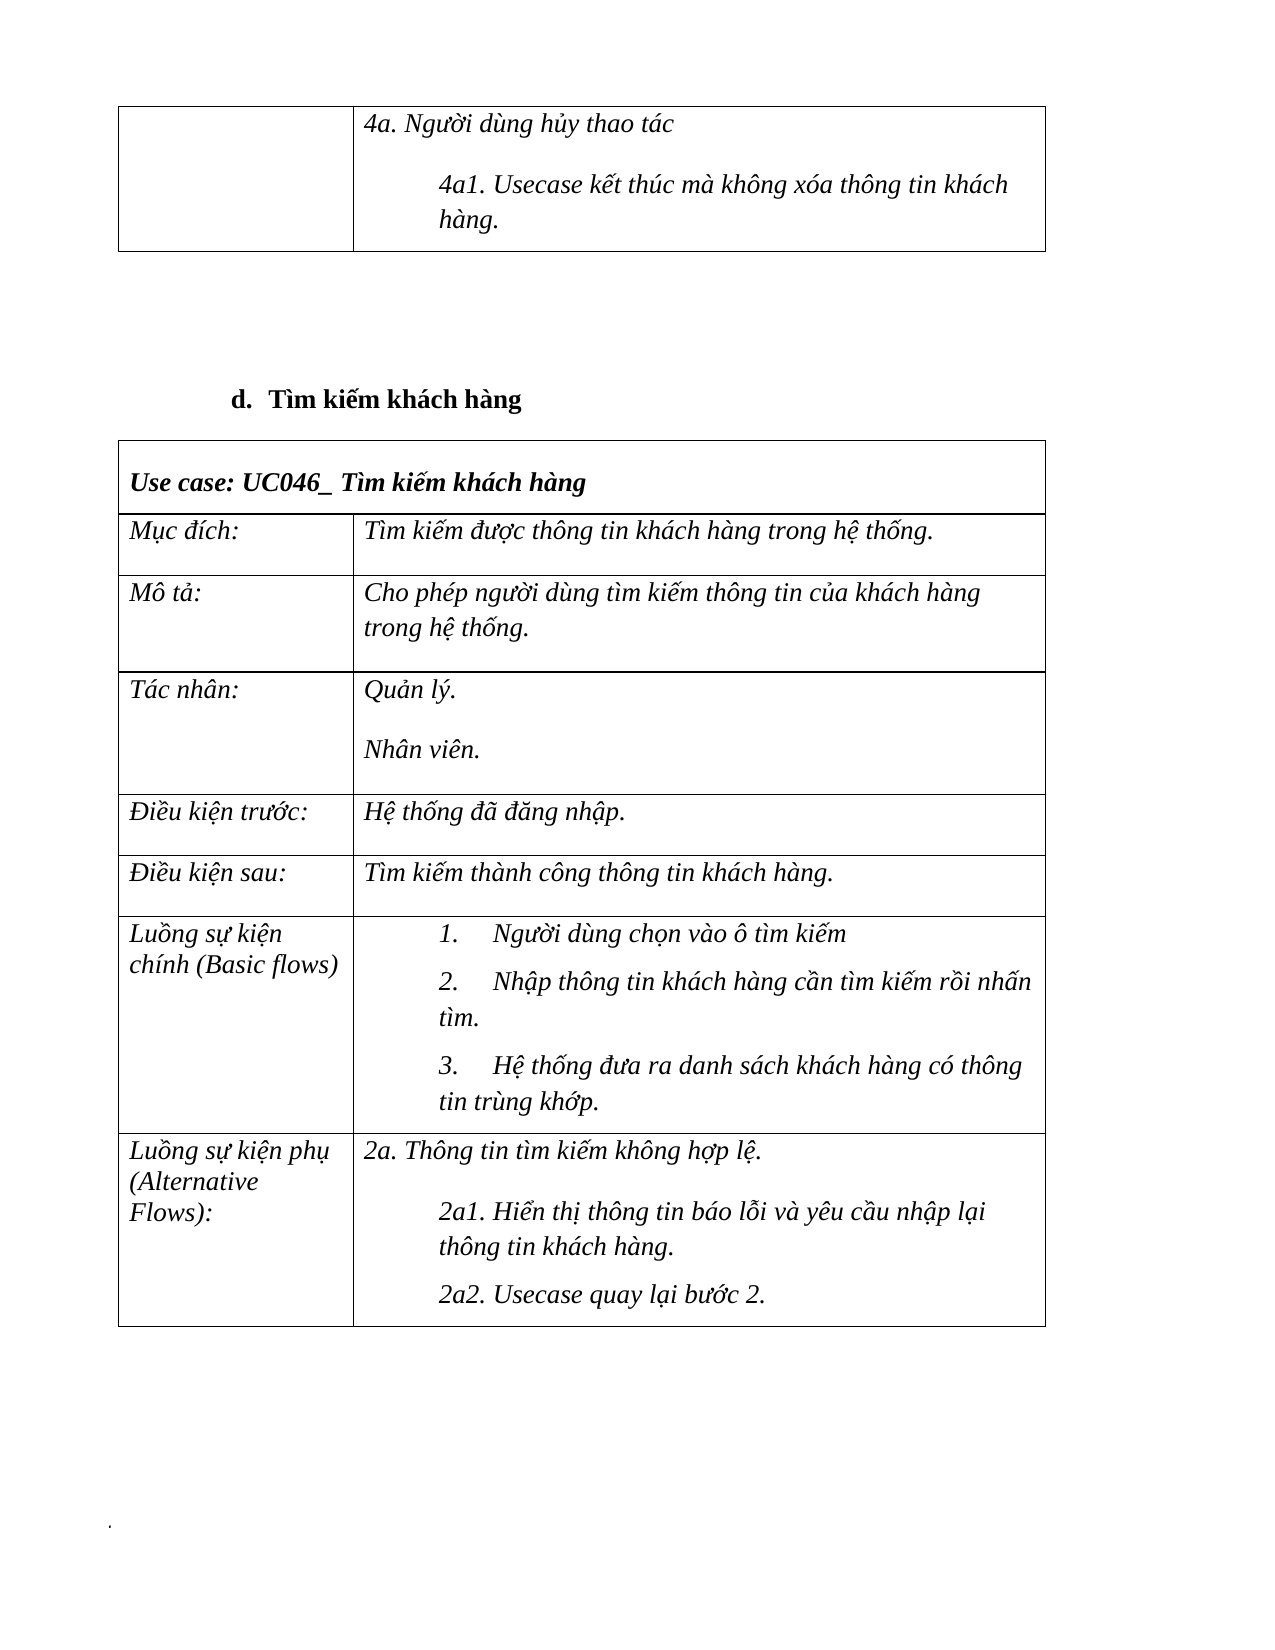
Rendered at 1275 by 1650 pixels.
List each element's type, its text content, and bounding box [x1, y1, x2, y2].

table_cell Hệ thống đã đăng nhập. [354, 795, 1045, 855]
table_cell Tìm kiếm thành công thông tin khách hàng. [354, 856, 1045, 916]
table_cell Điều kiện trước: [119, 795, 353, 855]
table_cell Tìm kiếm được thông tin khách hàng trong hệ thống. [354, 515, 1045, 574]
table_cell Mô tả: [119, 576, 353, 671]
table_cell Luồng sự kiện phụ (Alternative Flows): [119, 1134, 353, 1326]
table_cell Mục đích: [119, 515, 353, 574]
table_cell 2a. Thông tin tìm kiếm không hợp lệ. 2a1. Hiển thị thông tin báo lỗi và yêu cầu nhập lại thông tin khách hàng. 2a2. Usecase quay lại bước 2. [354, 1134, 1045, 1326]
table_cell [354, 107, 1045, 251]
table_cell 1. Người dùng chọn vào ô tìm kiếm 2. Nhập thông tin khách hàng cần tìm kiếm rồi nhấn tìm. 3. Hệ thống đưa ra danh sách khách hàng có thông tin trùng khớp. [354, 917, 1045, 1133]
table_cell Cho phép người dùng tìm kiếm thông tin của khách hàng trong hệ thống. [354, 576, 1045, 671]
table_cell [119, 107, 353, 251]
table_cell Luồng sự kiện chính (Basic flows) [119, 917, 353, 1133]
table_cell Điều kiện sau: [119, 856, 353, 916]
table_header Use case: UC046_ Tìm kiếm khách hàng [119, 441, 1045, 513]
table_cell Tác nhân: [119, 673, 353, 793]
table_cell Quản lý. Nhân viên. [354, 673, 1045, 793]
subtitle Tìm kiếm khách hàng [231, 383, 1186, 414]
